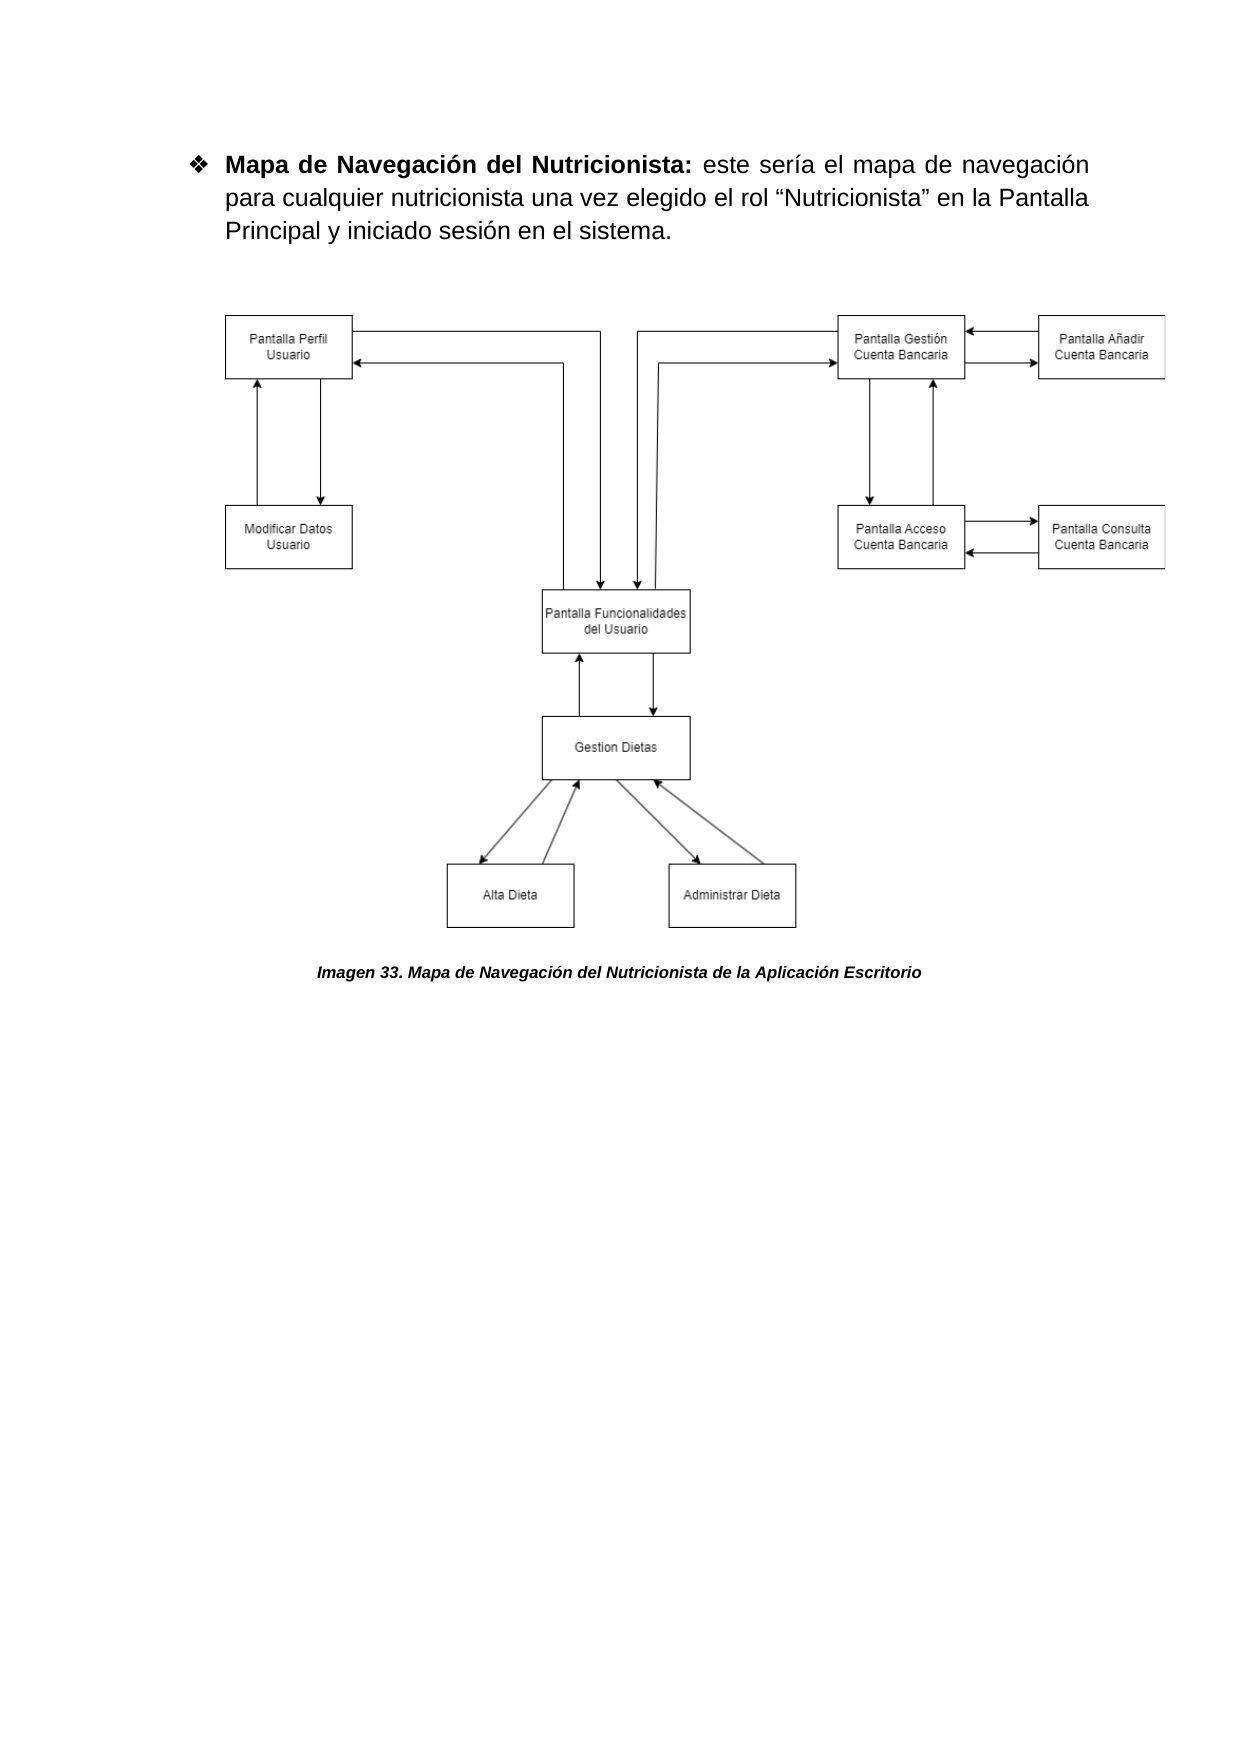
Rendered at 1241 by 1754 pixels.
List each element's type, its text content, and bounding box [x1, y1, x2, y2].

list Mapa de Navegación del Nutricionista: este sería el mapa de navegación para cualquier nutricionista una vez elegido el rol “Nutricionista” en la Pantalla Principal y iniciado sesión en el sistema. [187, 150, 1090, 245]
picture [225, 315, 1166, 928]
subtitle Imagen 33. Mapa de Navegación del Nutricionista de la Aplicación Escritorio [150, 963, 1090, 982]
